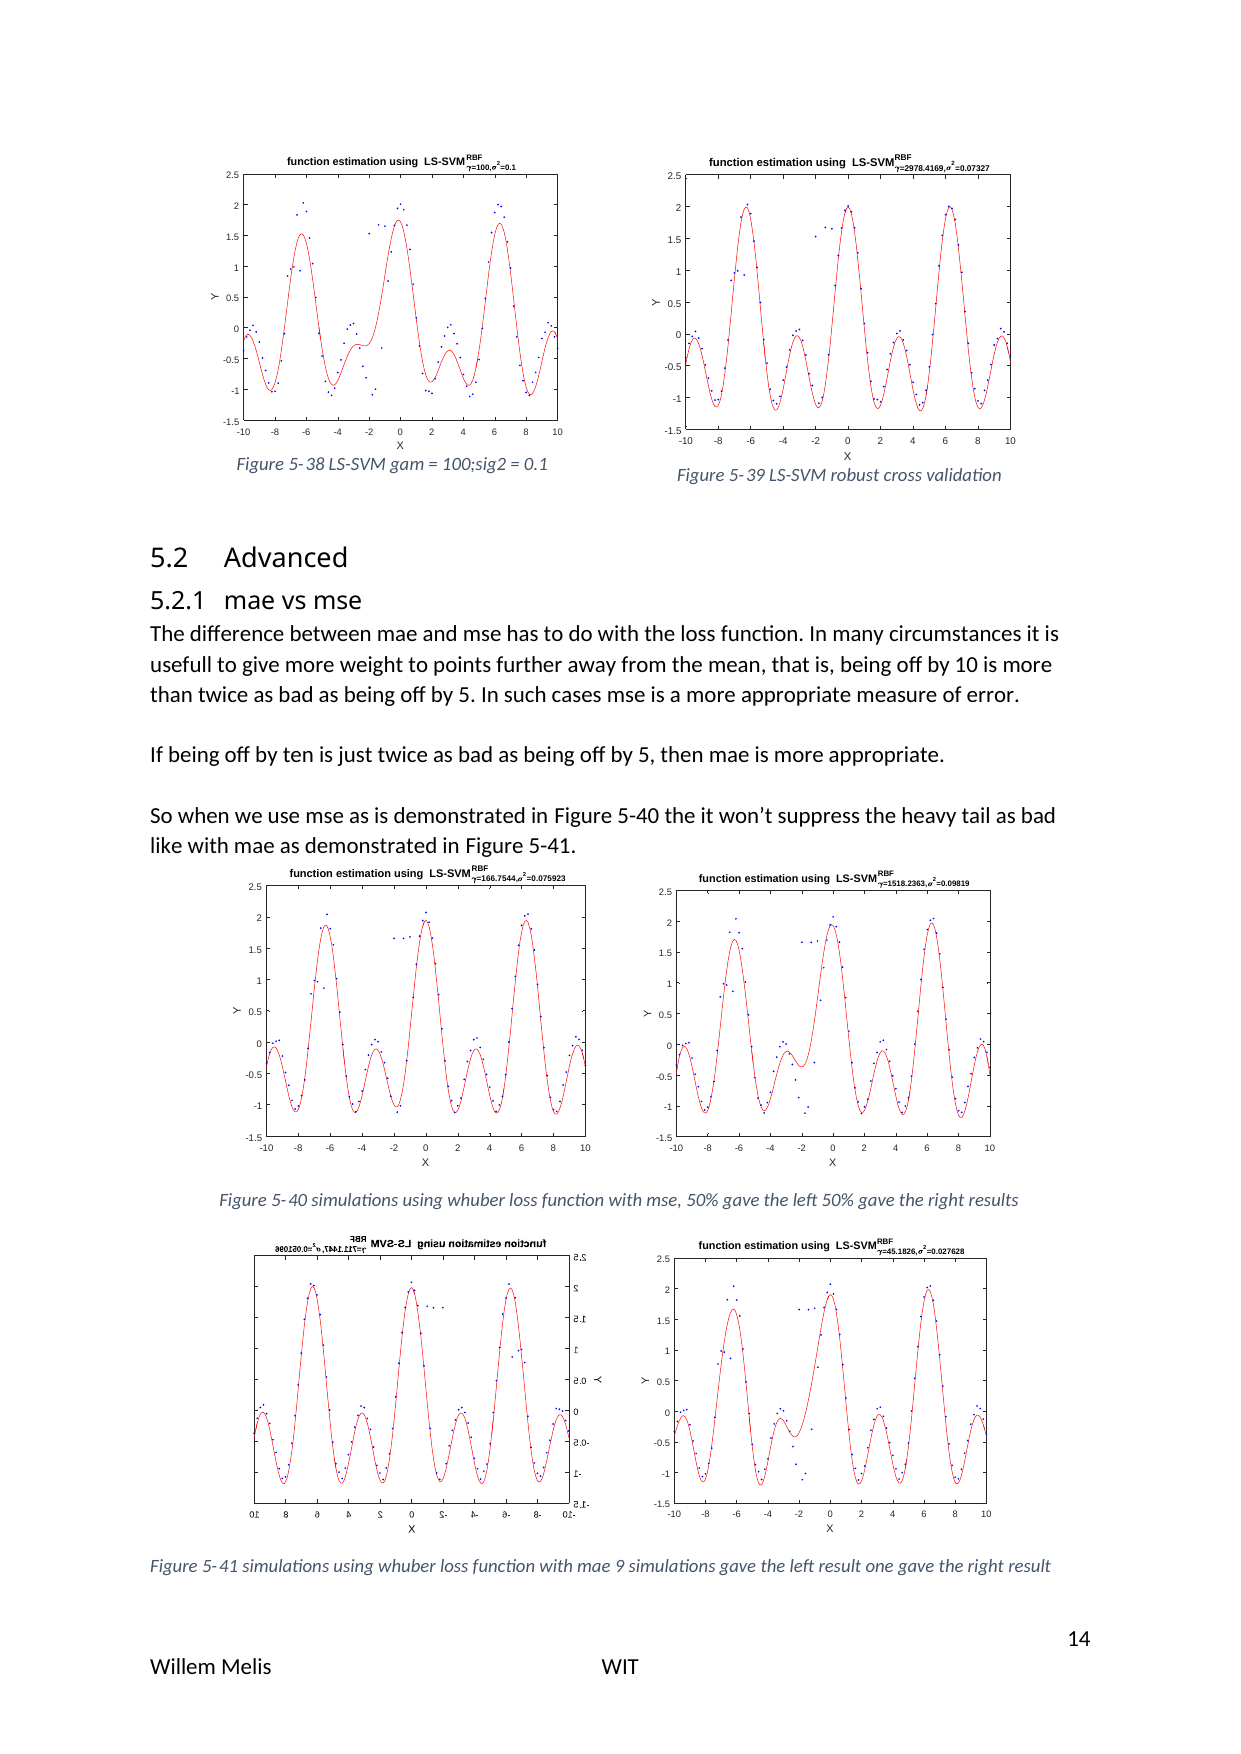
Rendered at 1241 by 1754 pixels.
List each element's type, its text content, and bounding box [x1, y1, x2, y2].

subtitle mae vs mse [150, 583, 1090, 617]
text If being off by ten is just twice as bad as being off by 5, then mae is more appropriate. [150, 740, 1090, 768]
text The difference between mae and mse has to do with the loss function. In many circumstances it is usefull to give more weight to points further away from the mean, that is, being off by 10 is more than twice as bad as being off by 5. In such cases mse is a more appropriate measure of error. [150, 619, 1090, 708]
subtitle Advanced [150, 539, 1090, 576]
